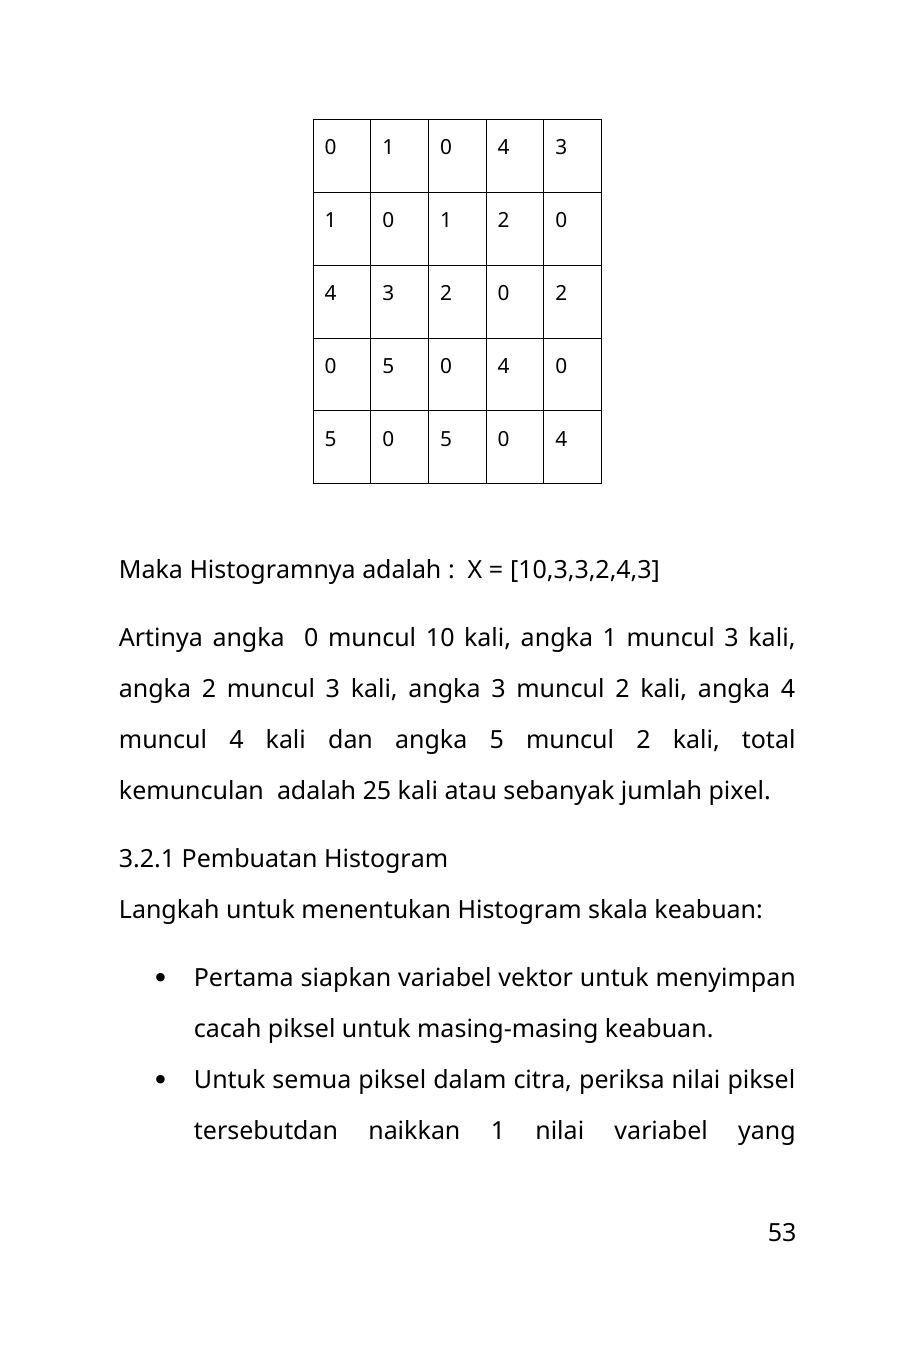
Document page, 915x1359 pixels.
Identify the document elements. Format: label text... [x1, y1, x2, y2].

table_cell 0 [429, 339, 486, 410]
table_cell 0 [371, 411, 428, 483]
subtitle 3.2.1 Pembuatan Histogram [119, 841, 796, 875]
table_cell 0 [544, 339, 601, 410]
table_cell 0 [487, 266, 543, 337]
table_header 0 [429, 120, 486, 192]
table_cell 4 [487, 339, 543, 410]
text Artinya angka 0 muncul 10 kali, angka 1 muncul 3 kali, angka 2 muncul 3 kali, angka 3 muncul 2 kali, angka 4 muncul 4 kali dan angka 5 muncul 2 kali, total kemunculan adalah 25 kali atau sebanyak jumlah pixel. [119, 620, 796, 807]
table_cell 1 [429, 193, 486, 264]
table_cell 5 [429, 411, 486, 483]
table_cell 5 [371, 339, 428, 410]
table_cell 0 [544, 193, 601, 264]
table_cell 4 [544, 411, 601, 483]
text Langkah untuk menentukan Histogram skala keabuan: [119, 892, 796, 926]
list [156, 1061, 796, 1147]
table_header 4 [487, 120, 543, 192]
table_cell 5 [314, 411, 370, 483]
text Maka Histogramnya adalah : X = [10,3,3,2,4,3] [119, 552, 796, 586]
table_header 1 [371, 120, 428, 192]
table_cell 3 [371, 266, 428, 337]
table_header 0 [314, 120, 370, 192]
table_cell 2 [487, 193, 543, 264]
table_cell 0 [487, 411, 543, 483]
table_cell 2 [544, 266, 601, 337]
table_cell 0 [314, 339, 370, 410]
table_cell 1 [314, 193, 370, 264]
table_cell 2 [429, 266, 486, 337]
table_cell 0 [371, 193, 428, 264]
list Pertama siapkan variabel vektor untuk menyimpan cacah piksel untuk masing-masing keabuan. [156, 959, 796, 1044]
table_cell 4 [314, 266, 370, 337]
table_header 3 [544, 120, 601, 192]
